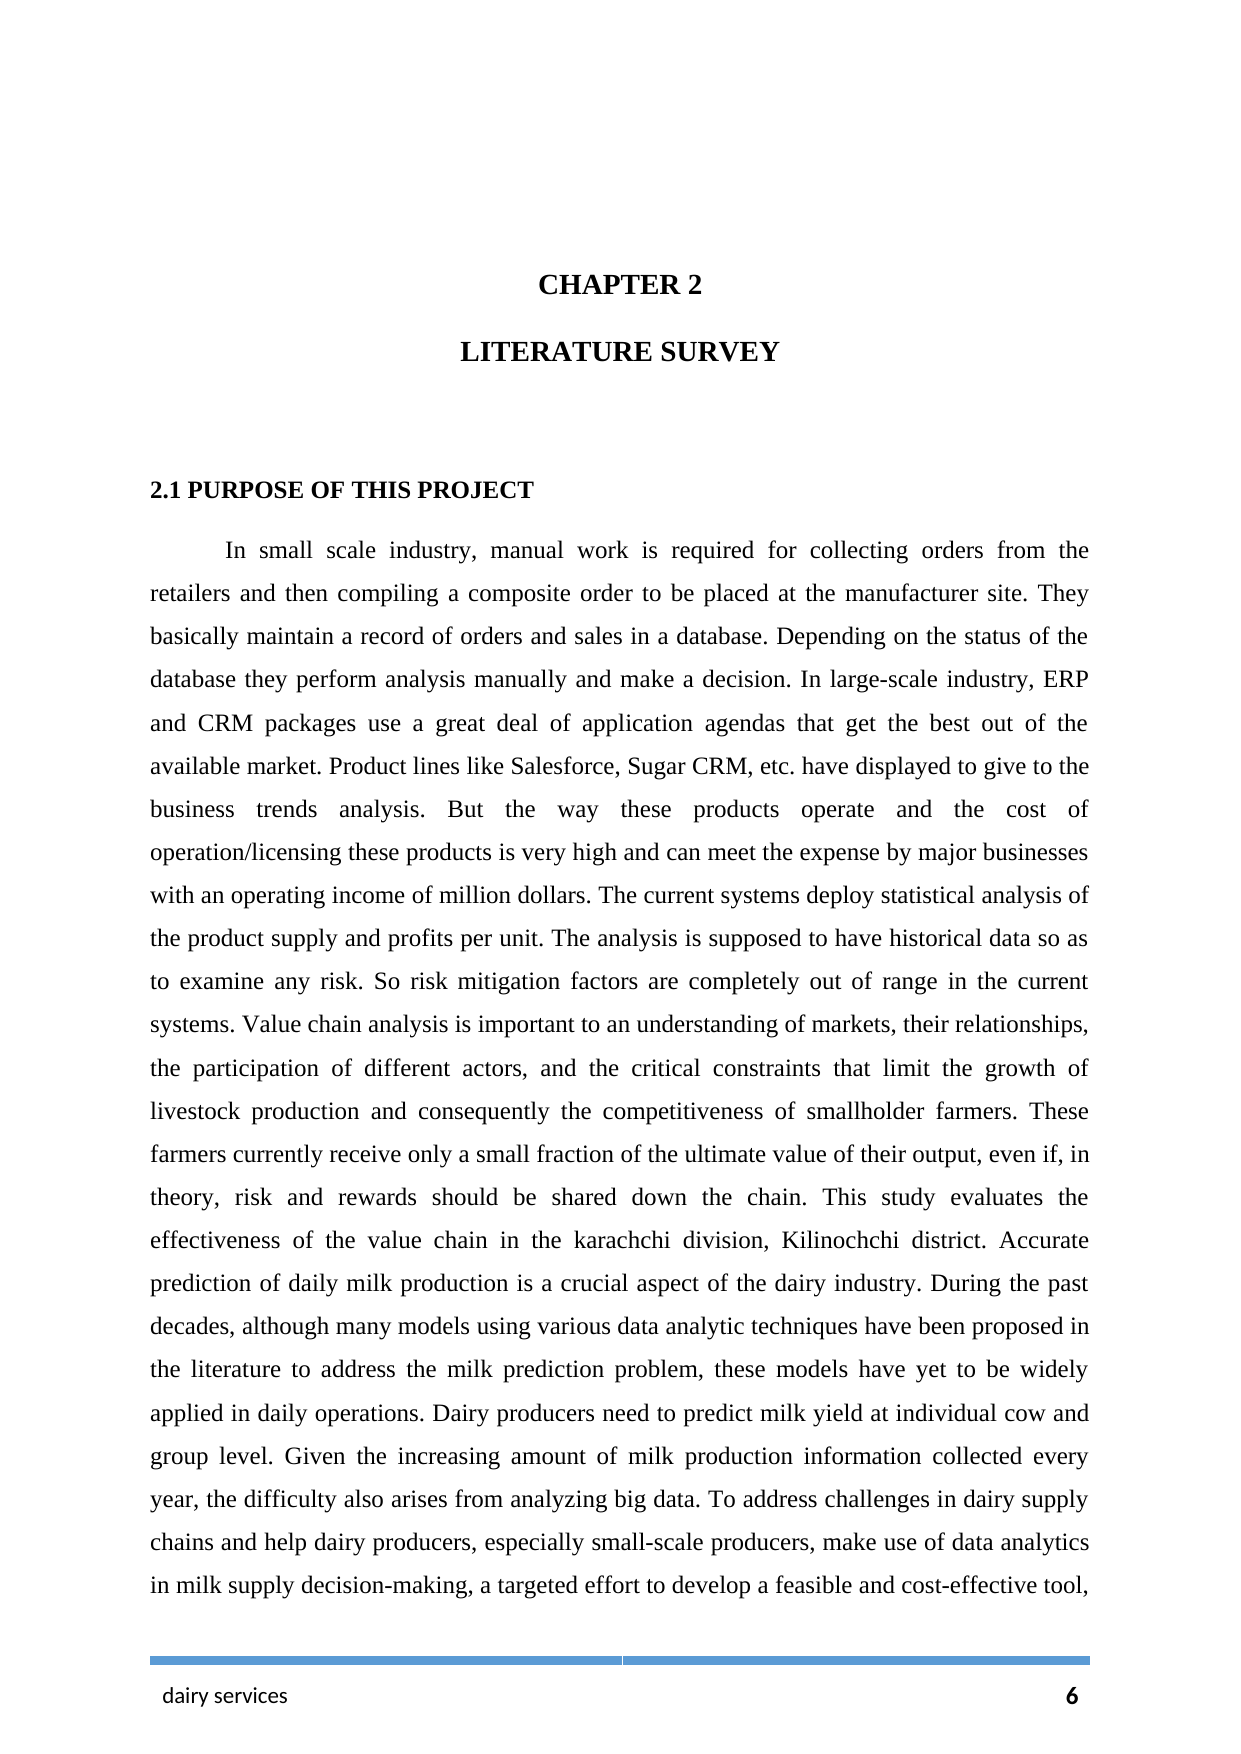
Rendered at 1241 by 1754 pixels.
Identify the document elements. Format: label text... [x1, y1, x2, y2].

text 2.1 PURPOSE OF THIS PROJECT [150, 475, 1090, 504]
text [150, 535, 1090, 1599]
text LITERATURE SURVEY [150, 334, 1090, 368]
text CHAPTER 2 [150, 267, 1090, 301]
